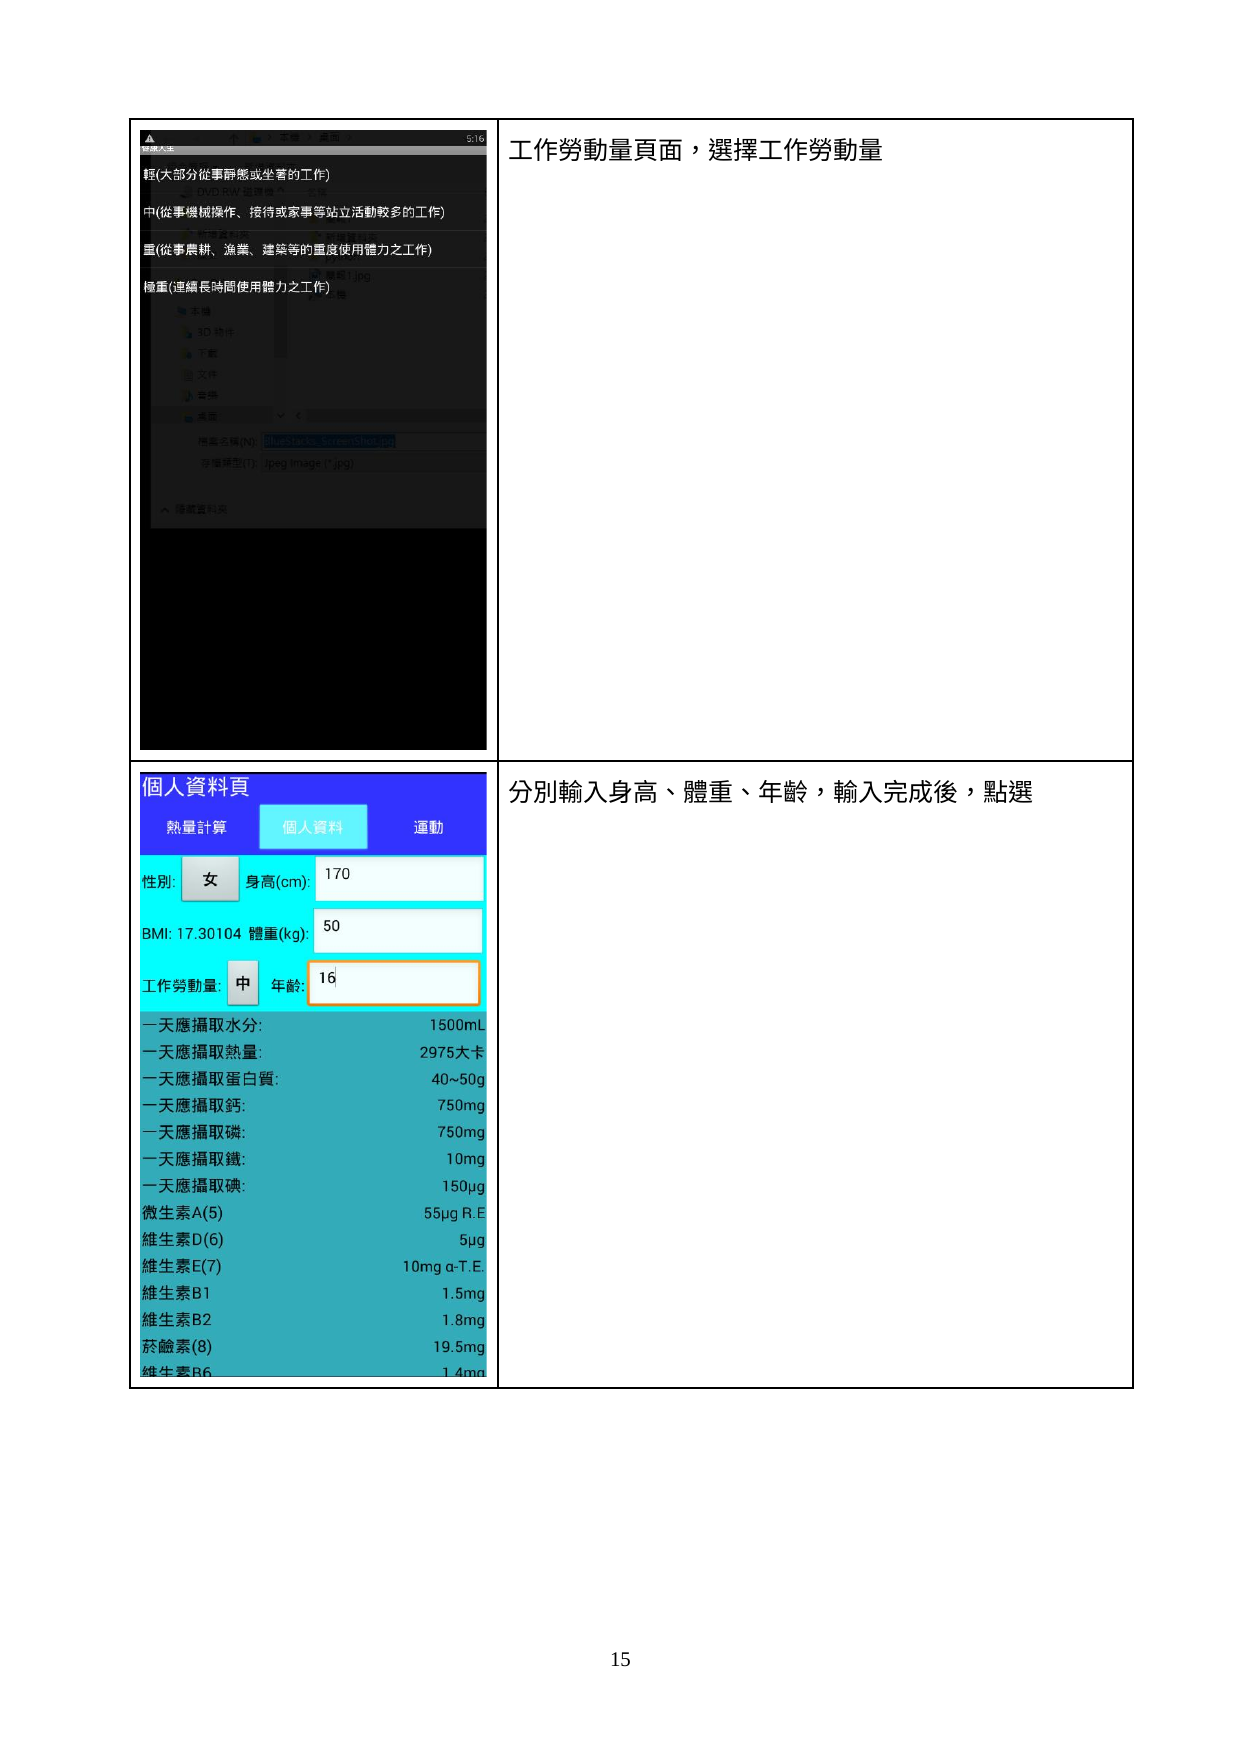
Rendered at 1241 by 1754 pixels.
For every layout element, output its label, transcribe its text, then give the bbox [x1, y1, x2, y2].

table_cell [131, 120, 497, 760]
table_cell 分別輸入身高、體重、年齡，輸入完成後，點選 [499, 762, 1132, 1387]
table_cell 工作勞動量頁面，選擇工作勞動量 [499, 120, 1132, 760]
table_cell [131, 762, 497, 1387]
picture [140, 130, 487, 750]
picture [140, 772, 487, 1377]
